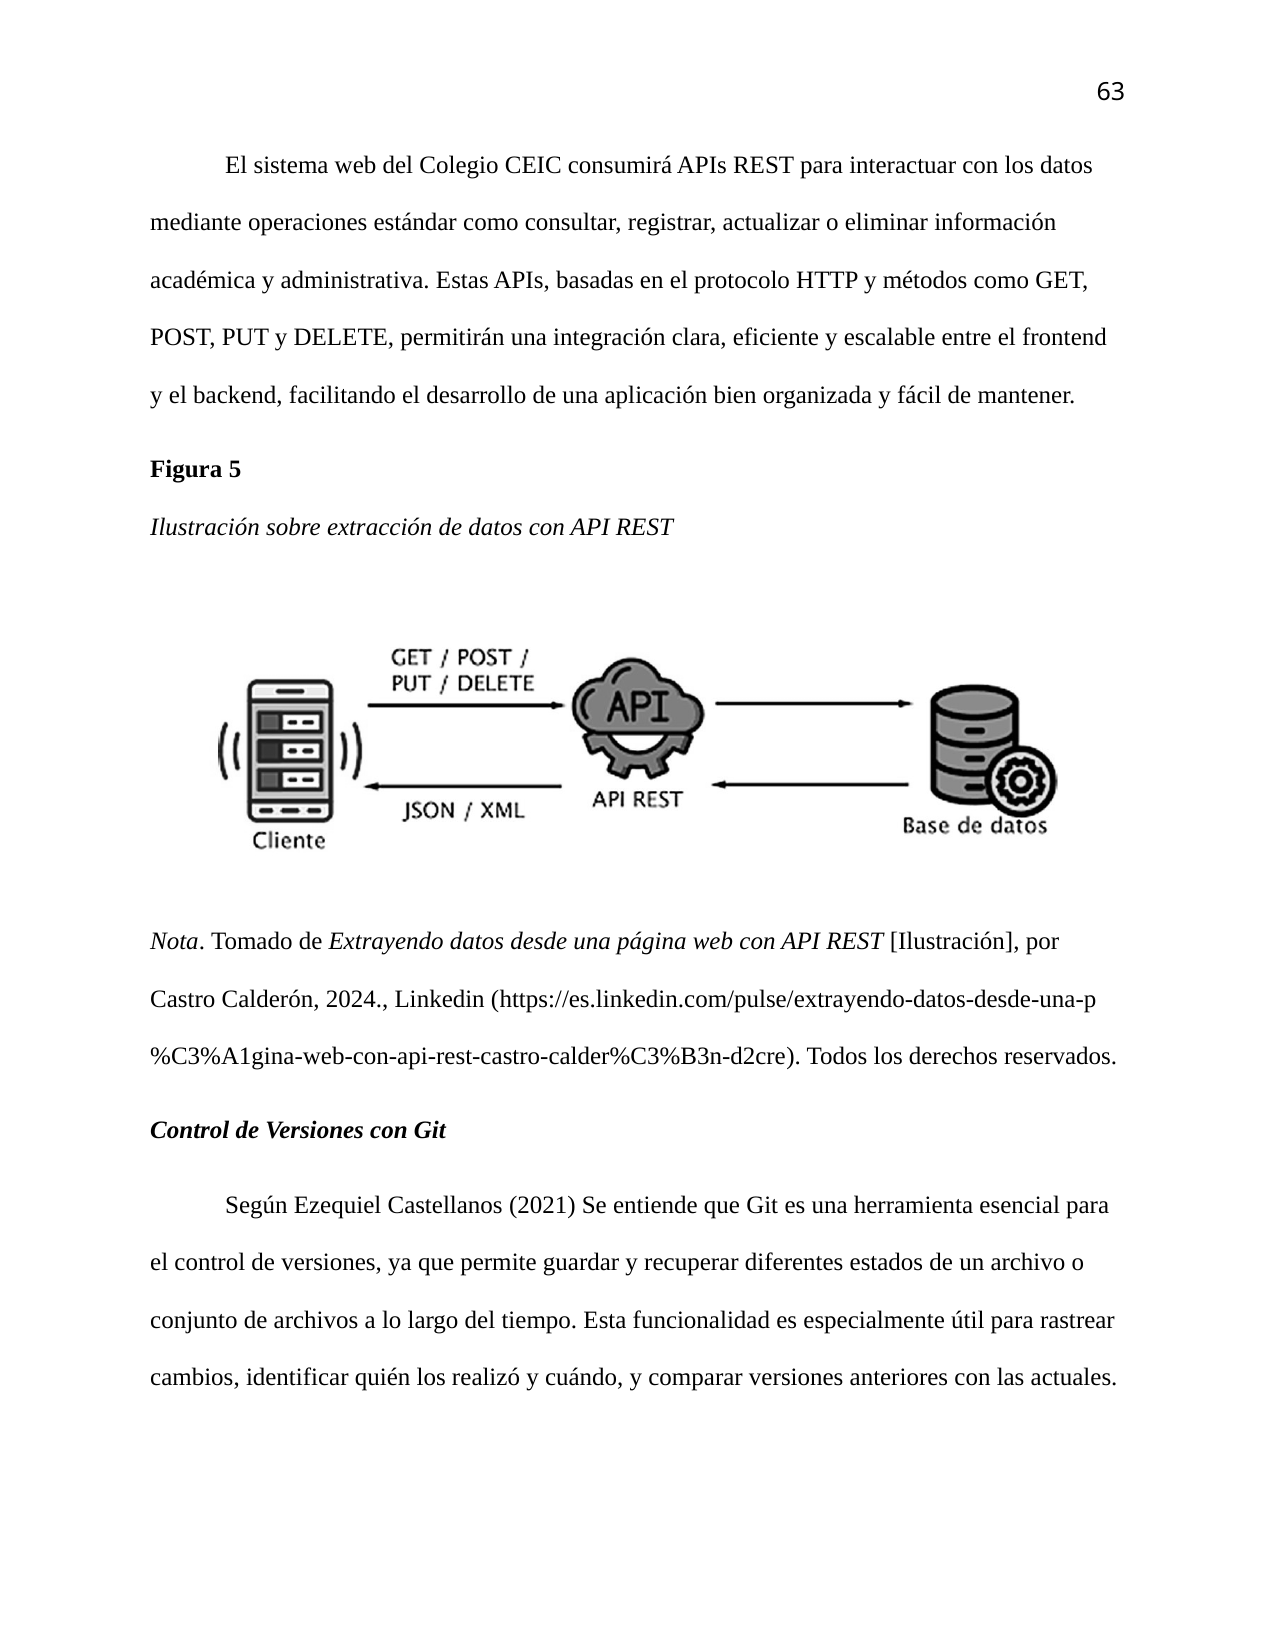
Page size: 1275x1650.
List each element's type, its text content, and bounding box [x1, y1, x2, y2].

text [150, 1190, 1125, 1391]
text El sistema web del Colegio CEIC consumirá APIs REST para interactuar con los datos mediante operaciones estándar como consultar, registrar, actualizar o eliminar información académica y administrativa. Estas APIs, basadas en el protocolo HTTP y métodos como GET, POST, PUT y DELETE, permitirán una integración clara, eficiente y escalable entre el frontend y el backend, facilitando el desarrollo de una aplicación bien organizada y fácil de mantener. [150, 150, 1125, 409]
subtitle Control de Versiones con Git [150, 1116, 1125, 1144]
text Nota. Tomado de Extrayendo datos desde una página web con API REST [Ilustración], por Castro Calderón, 2024., Linkedin (https://es.linkedin.com/pulse/extrayendo-datos-desde-una-p%C3%A1gina-web-con-api-rest-castro-calder%C3%B3n-d2cre). Todos los derechos reservados. [150, 926, 1125, 1070]
